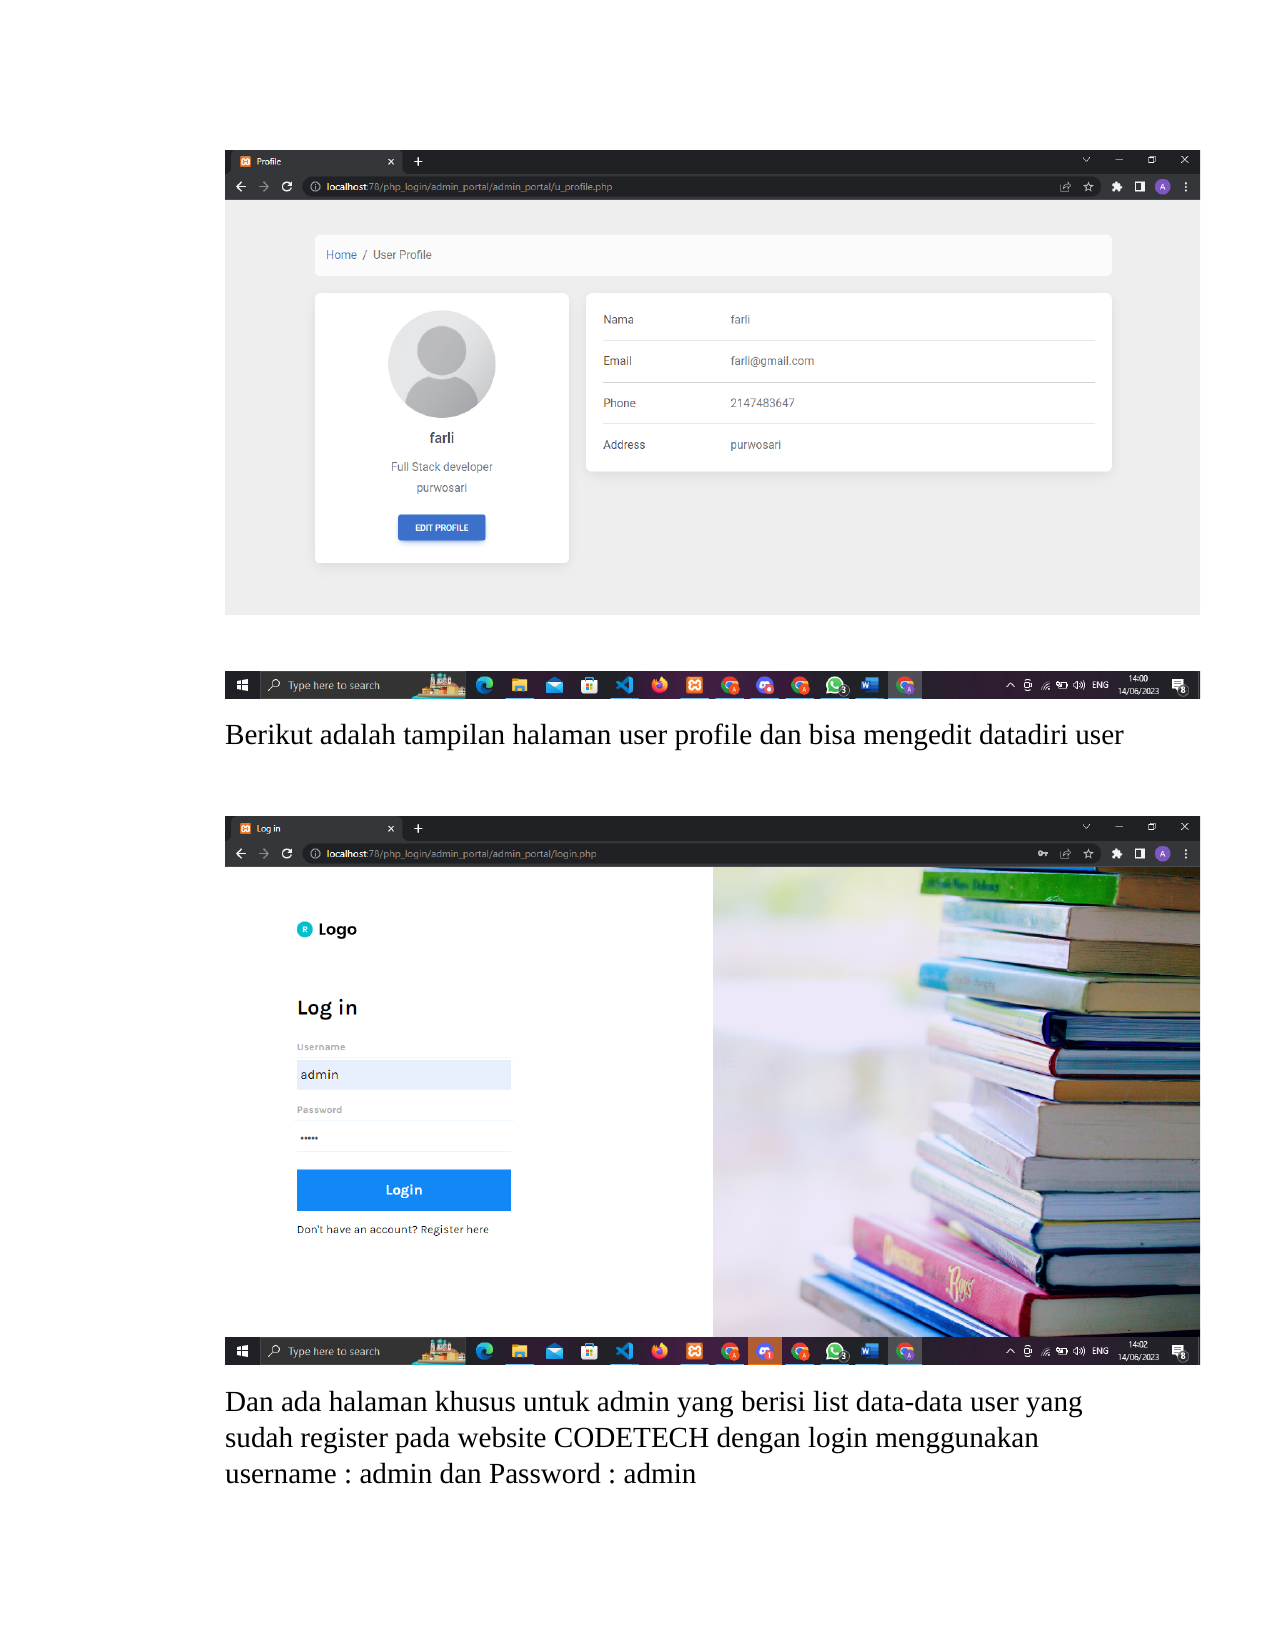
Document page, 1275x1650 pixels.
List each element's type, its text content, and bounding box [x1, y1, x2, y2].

picture [225, 150, 1200, 699]
text Dan ada halaman khusus untuk admin yang berisi list data-data user yang sudah register pada website CODETECH dengan login menggunakan username : admin dan Password : admin [225, 1384, 1125, 1489]
picture [225, 816, 1200, 1365]
text Berikut adalah tampilan halaman user profile dan bisa mengedit datadiri user [225, 717, 1125, 751]
